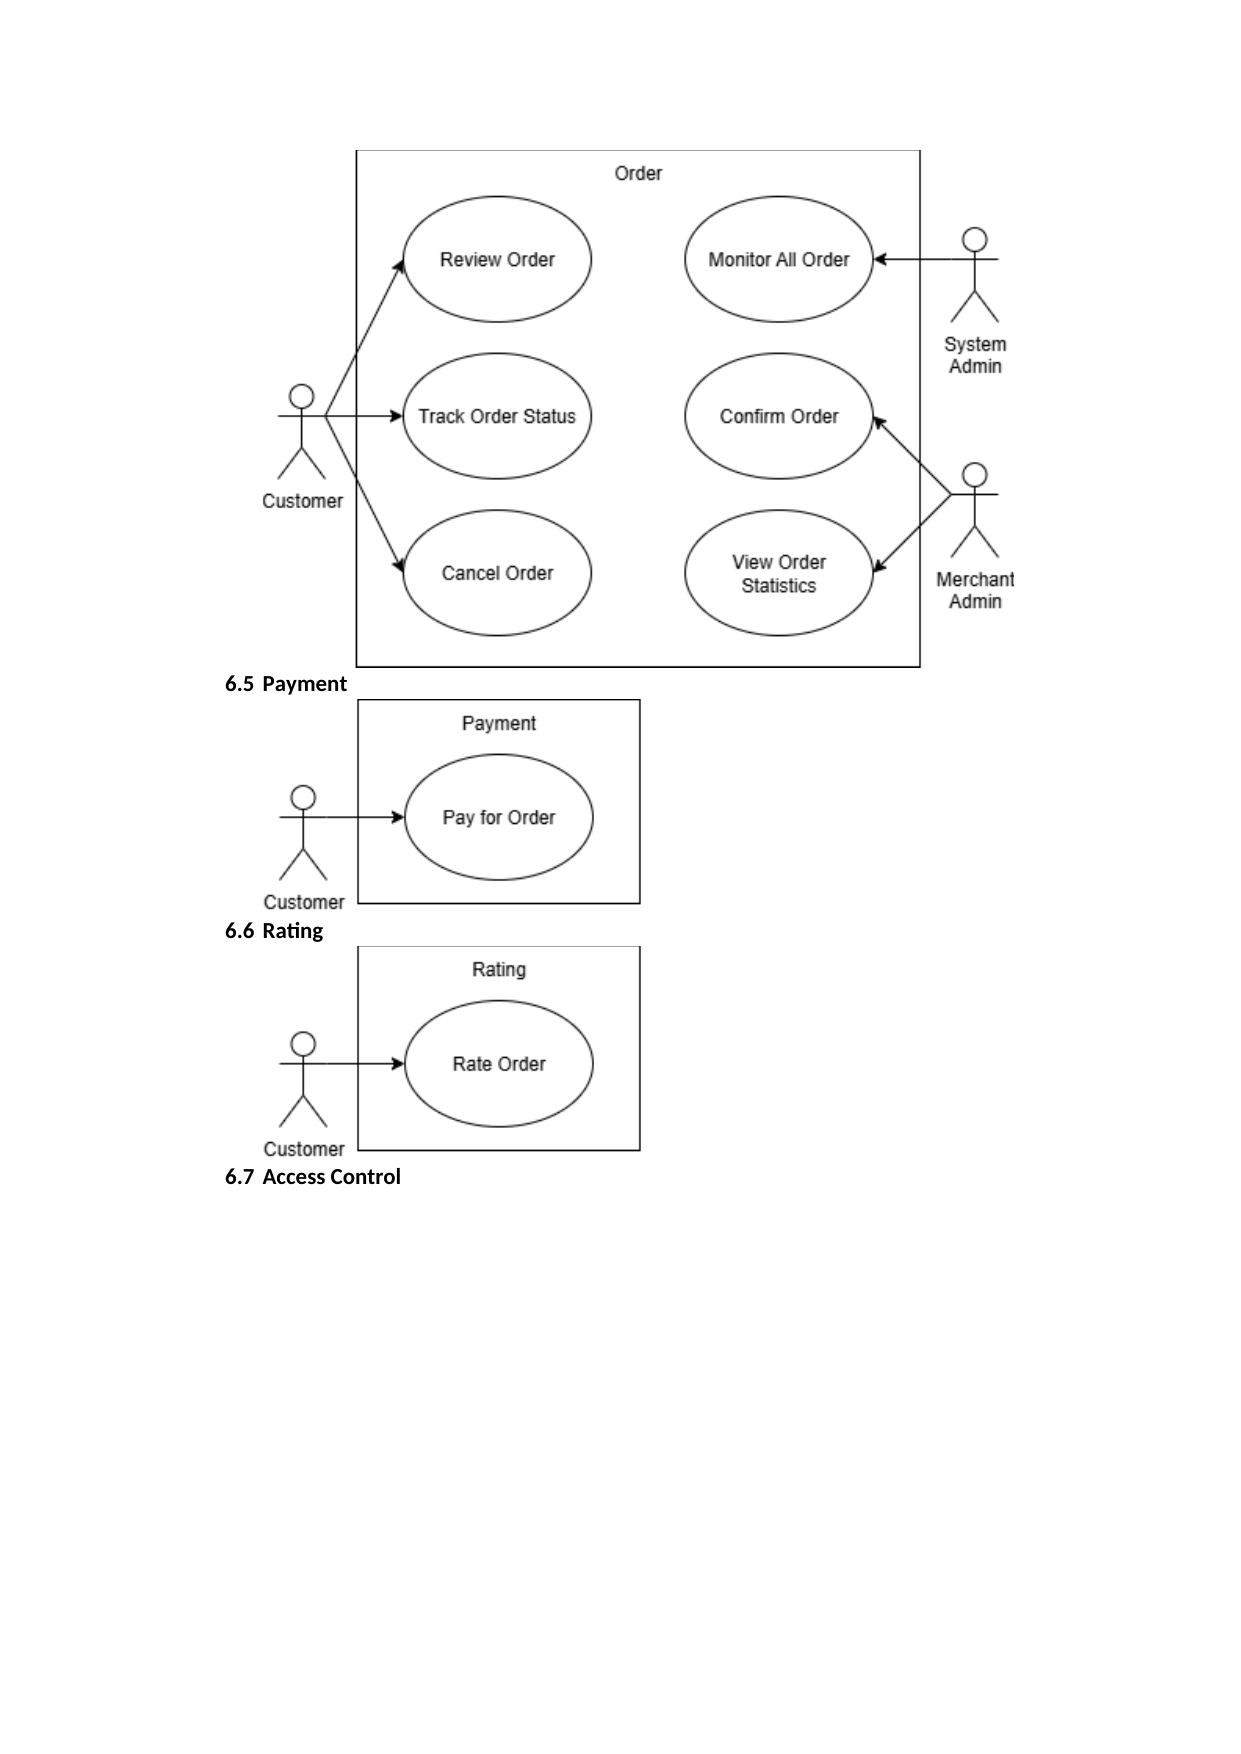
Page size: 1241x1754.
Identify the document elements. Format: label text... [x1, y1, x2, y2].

picture [262, 150, 1014, 668]
list Access Control [225, 1162, 1090, 1190]
list Payment [225, 669, 1090, 697]
picture [262, 699, 641, 914]
picture [262, 946, 641, 1161]
list Rating [225, 916, 1090, 944]
